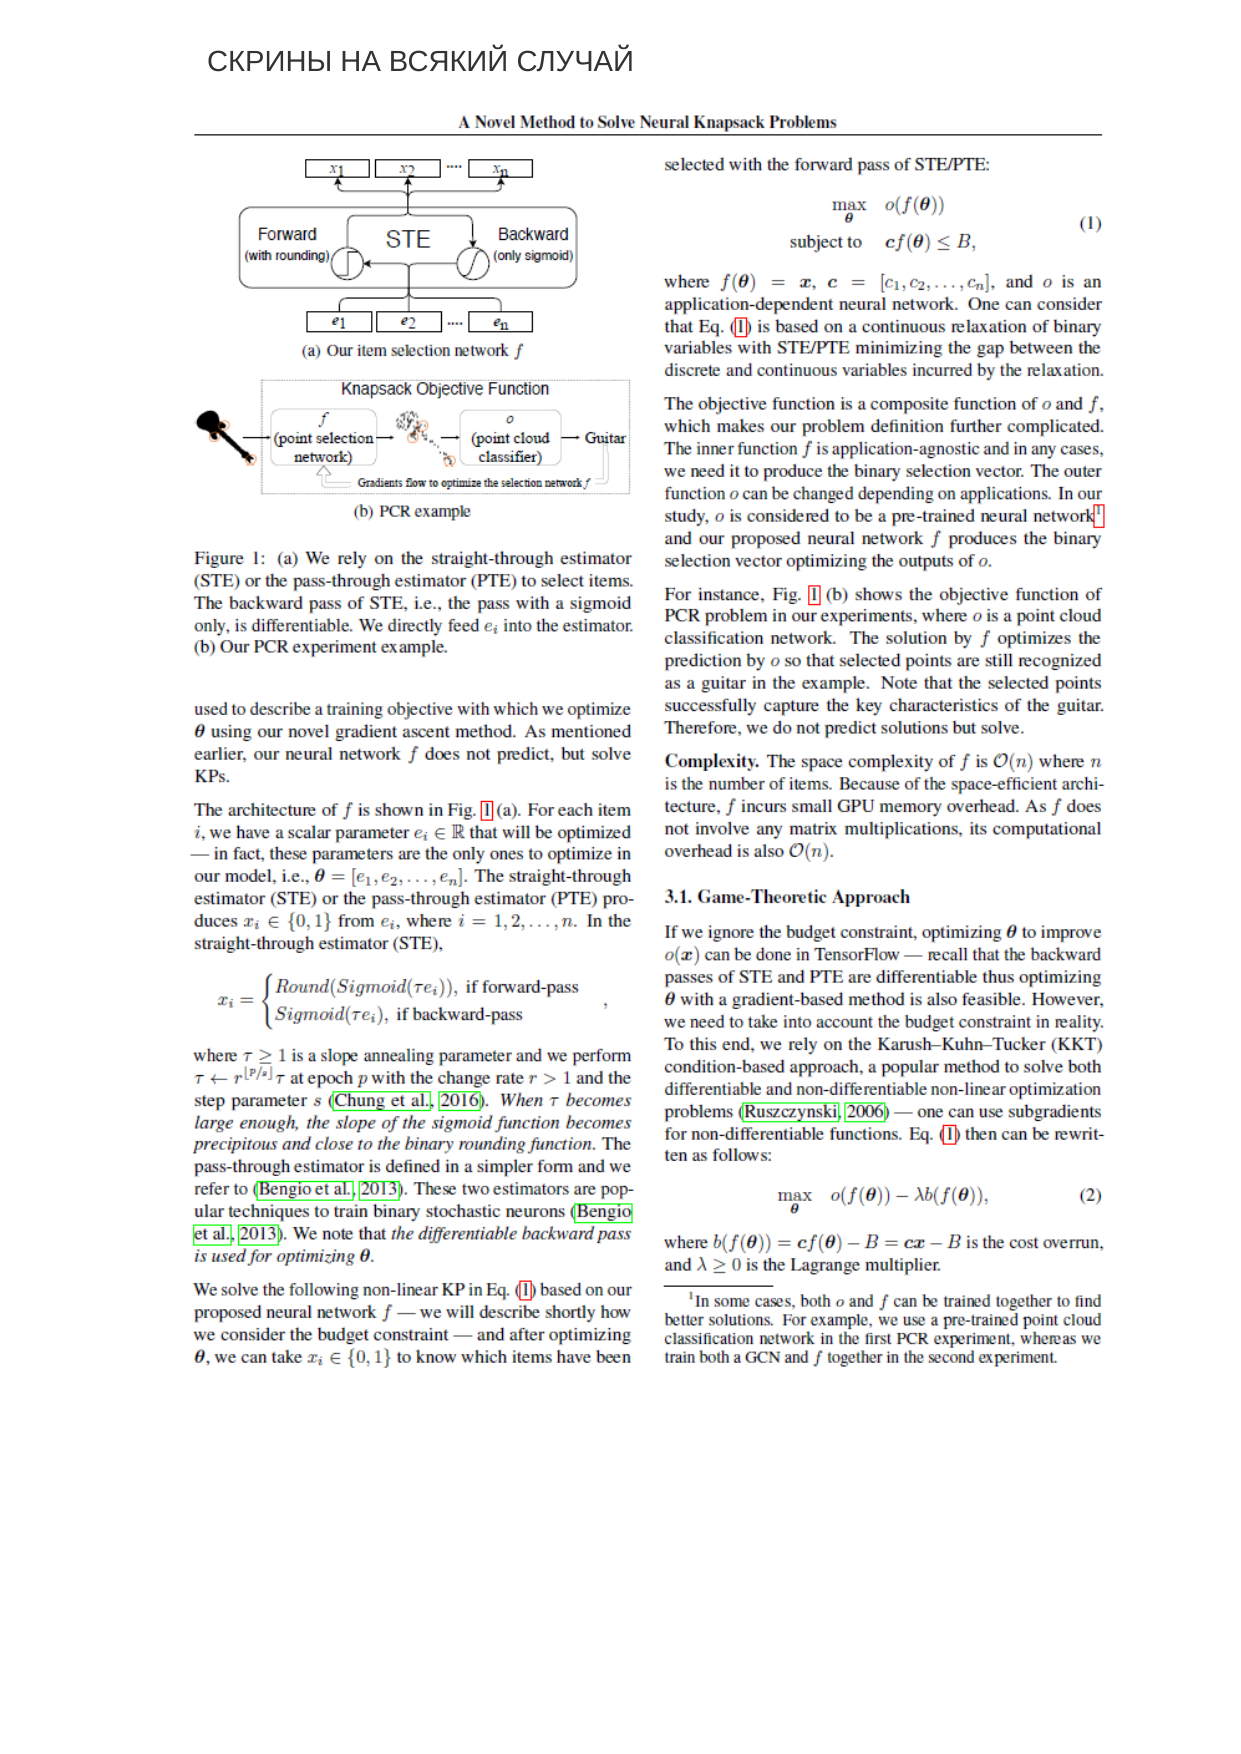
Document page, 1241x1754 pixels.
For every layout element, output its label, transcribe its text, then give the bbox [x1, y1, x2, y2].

text СКРИНЫ НА ВСЯКИЙ СЛУЧАЙ [177, 44, 1152, 78]
picture [177, 82, 1152, 1419]
